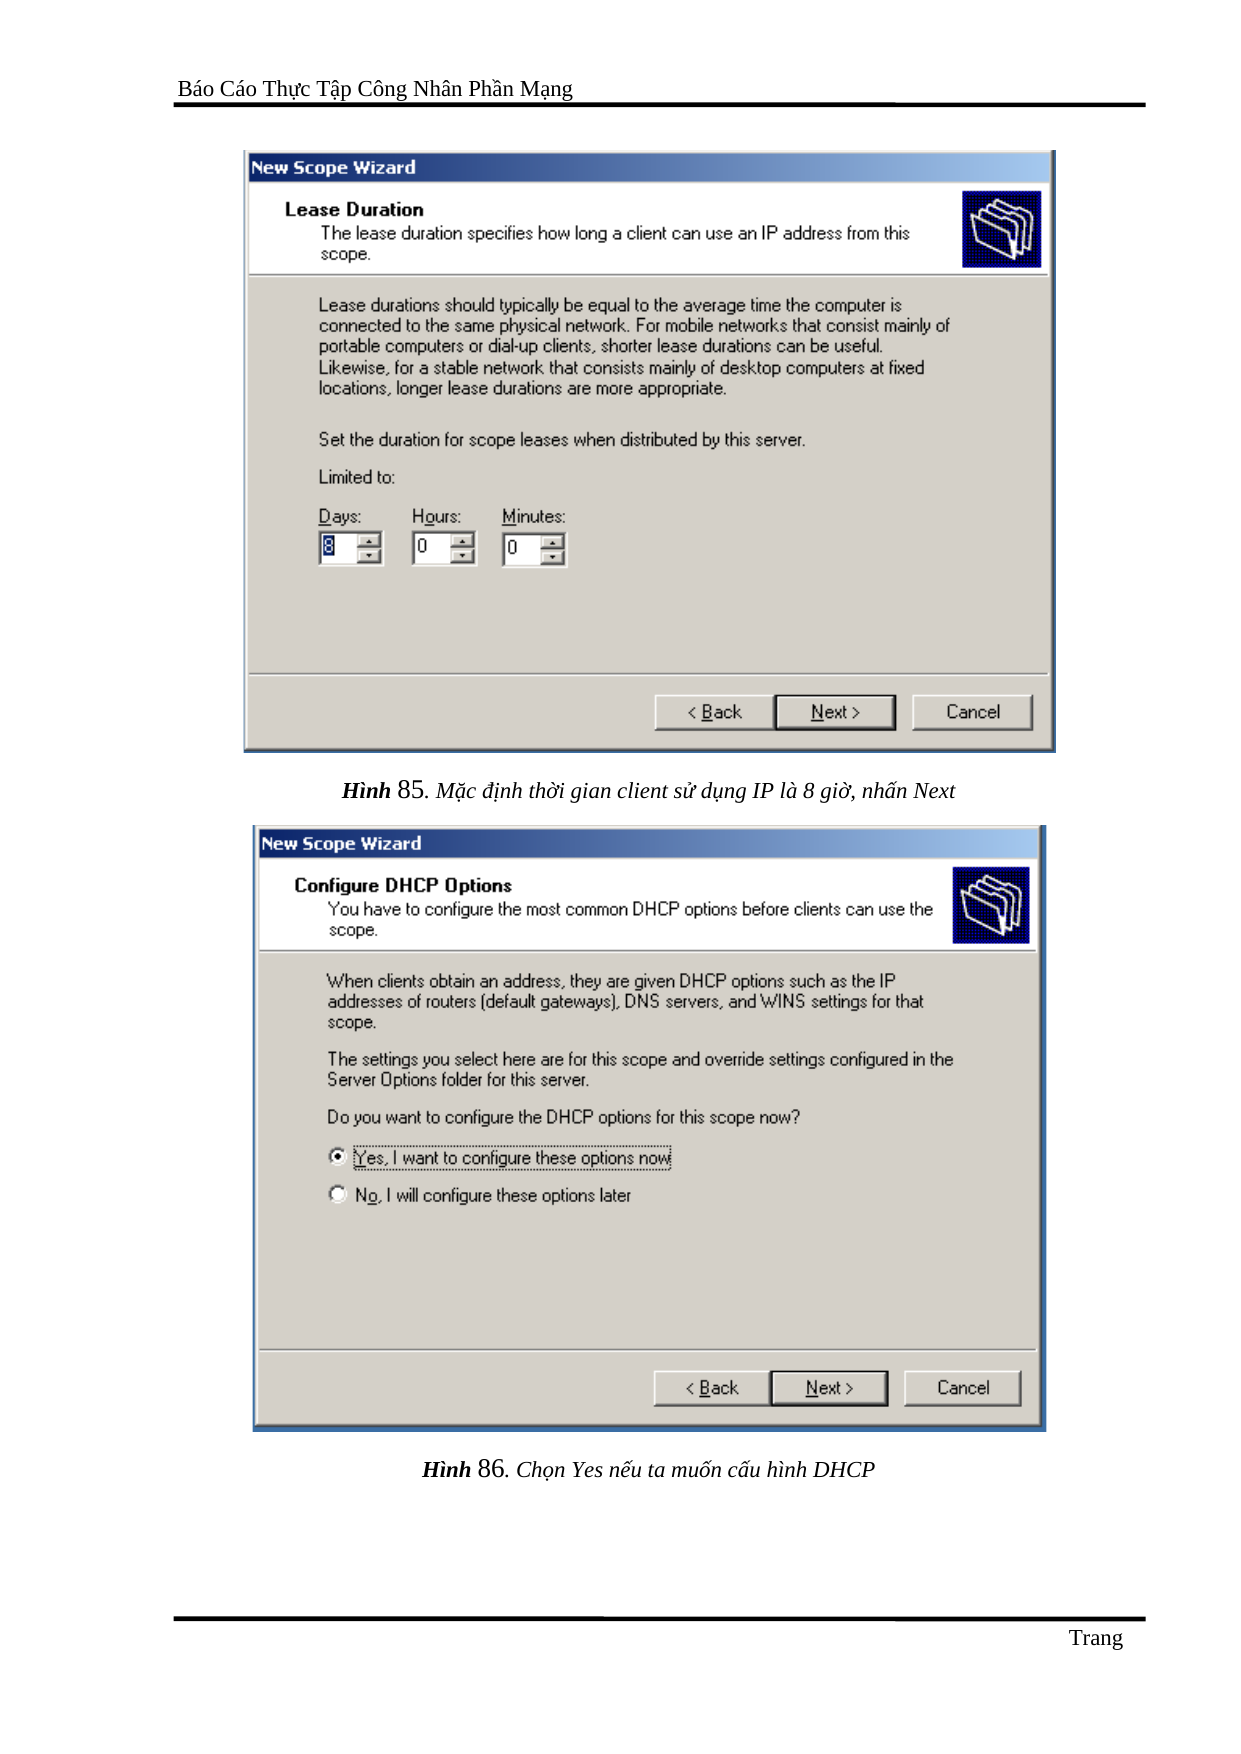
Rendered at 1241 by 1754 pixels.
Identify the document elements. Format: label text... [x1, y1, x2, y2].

text Hình 86. Chọn Yes nếu ta muốn cấu hình DHCP [177, 1452, 1122, 1483]
text Hình 85. Mặc định thời gian client sử dụng IP là 8 giờ, nhấn Next [177, 774, 1122, 805]
picture [243, 150, 1056, 753]
picture [252, 825, 1047, 1432]
